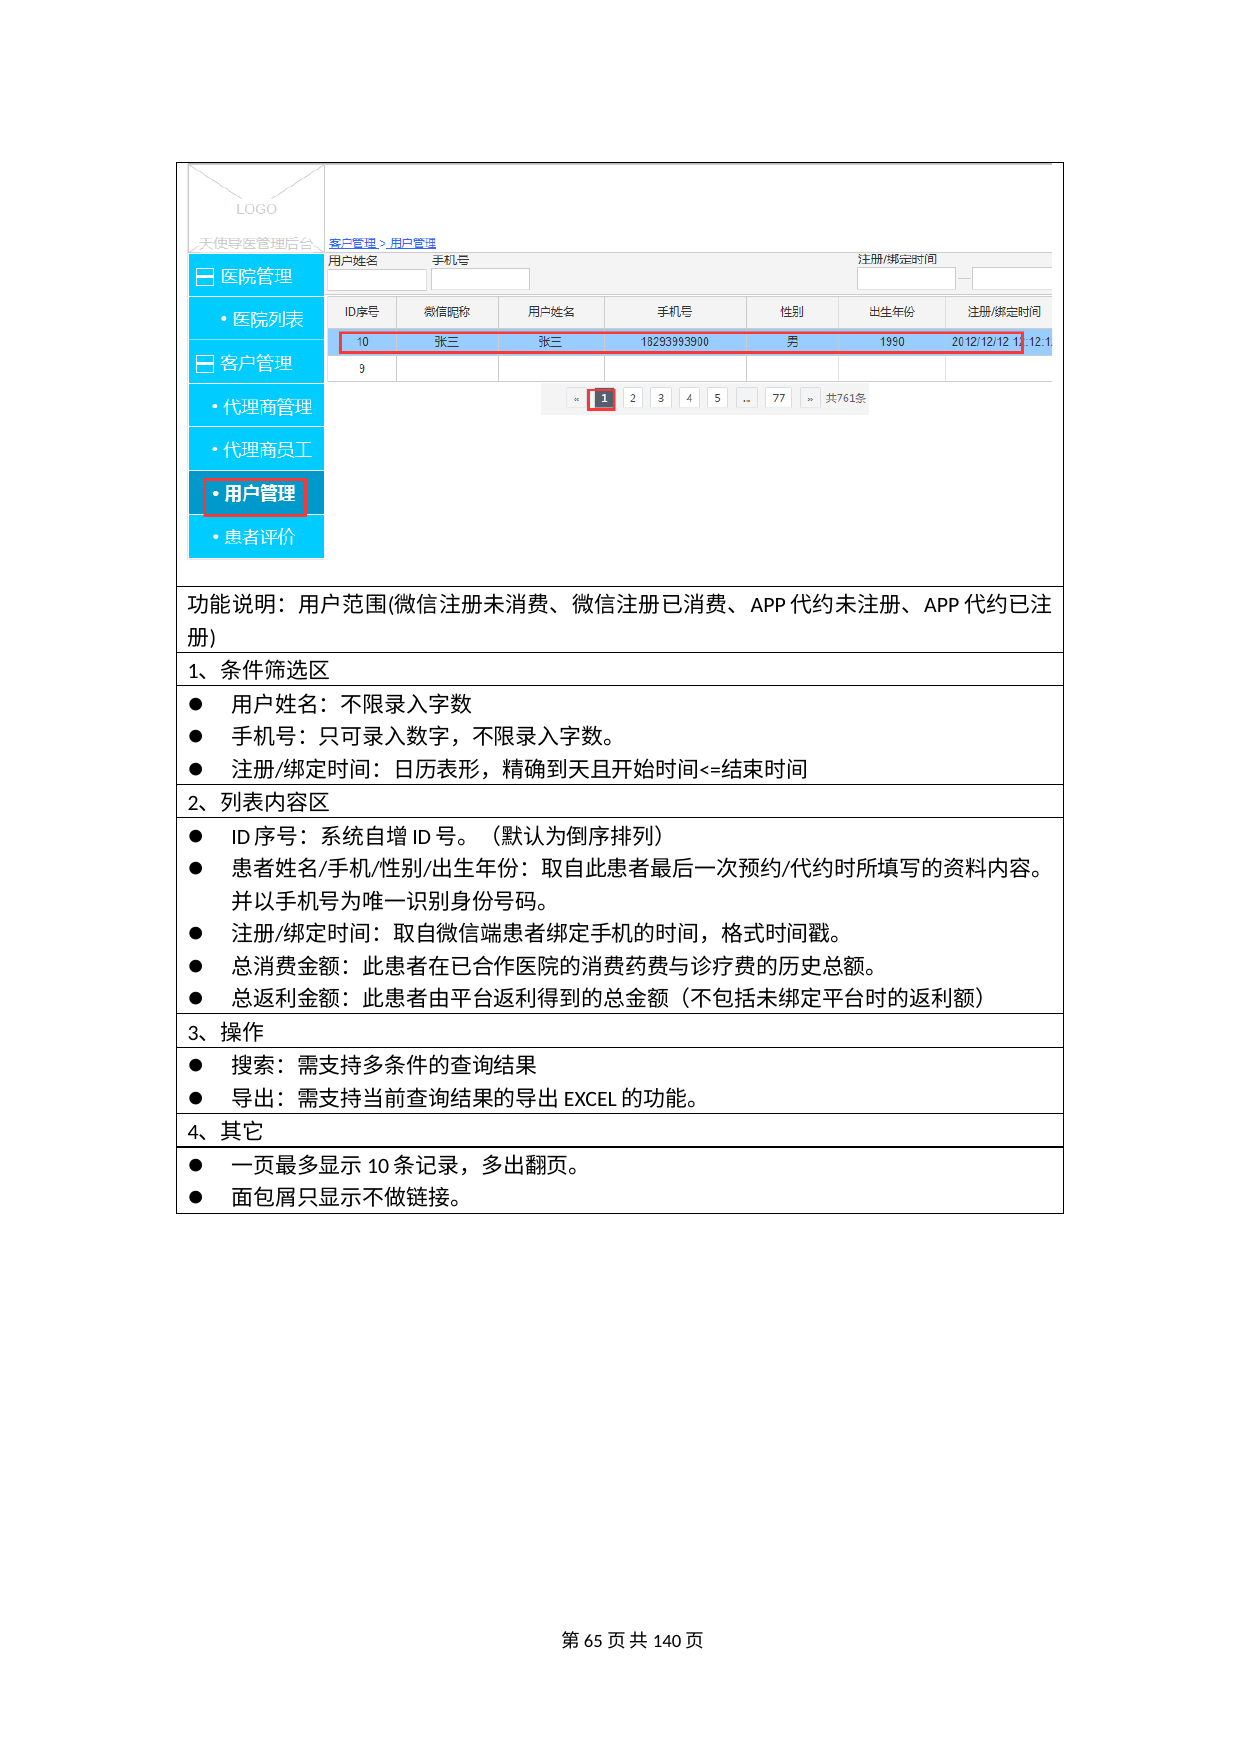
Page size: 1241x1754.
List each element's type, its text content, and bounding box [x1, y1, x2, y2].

picture [187, 163, 1053, 560]
table_cell 搜索：需支持多条件的查询结果 导出：需支持当前查询结果的导出EXCEL的功能。 [177, 1048, 1063, 1113]
table_cell 1、条件筛选区 [177, 653, 1063, 685]
table_cell 用户姓名：不限录入字数 手机号：只可录入数字，不限录入字数。 注册/绑定时间：日历表形，精确到天且开始时间<=结束时间 [177, 686, 1063, 784]
table_cell 2、列表内容区 [177, 785, 1063, 817]
table_cell [177, 163, 1063, 586]
table_cell 功能说明：用户范围(微信注册未消费、微信注册已消费、APP代约未注册、APP代约已注册) [177, 587, 1063, 652]
table_cell 一页最多显示10条记录，多出翻页。 面包屑只显示不做链接。 [177, 1148, 1063, 1212]
table_cell 3、操作 [177, 1014, 1063, 1047]
table_cell 4、其它 [177, 1114, 1063, 1146]
table_cell ID序号：系统自增ID号。（默认为倒序排列） 患者姓名/手机/性别/出生年份：取自此患者最后一次预约/代约时所填写的资料内容。并以手机号为唯一识别身份号码。 注册/绑定时间：取自微信端患者绑定手机的时间，格式时间戳。 总消费金额：此患者在已合作医院的消费药费与诊疗费的历史总额。 总返利金额：此患者由平台返利得到的总金额（不包括未绑定平台时的返利额） [177, 818, 1063, 1013]
